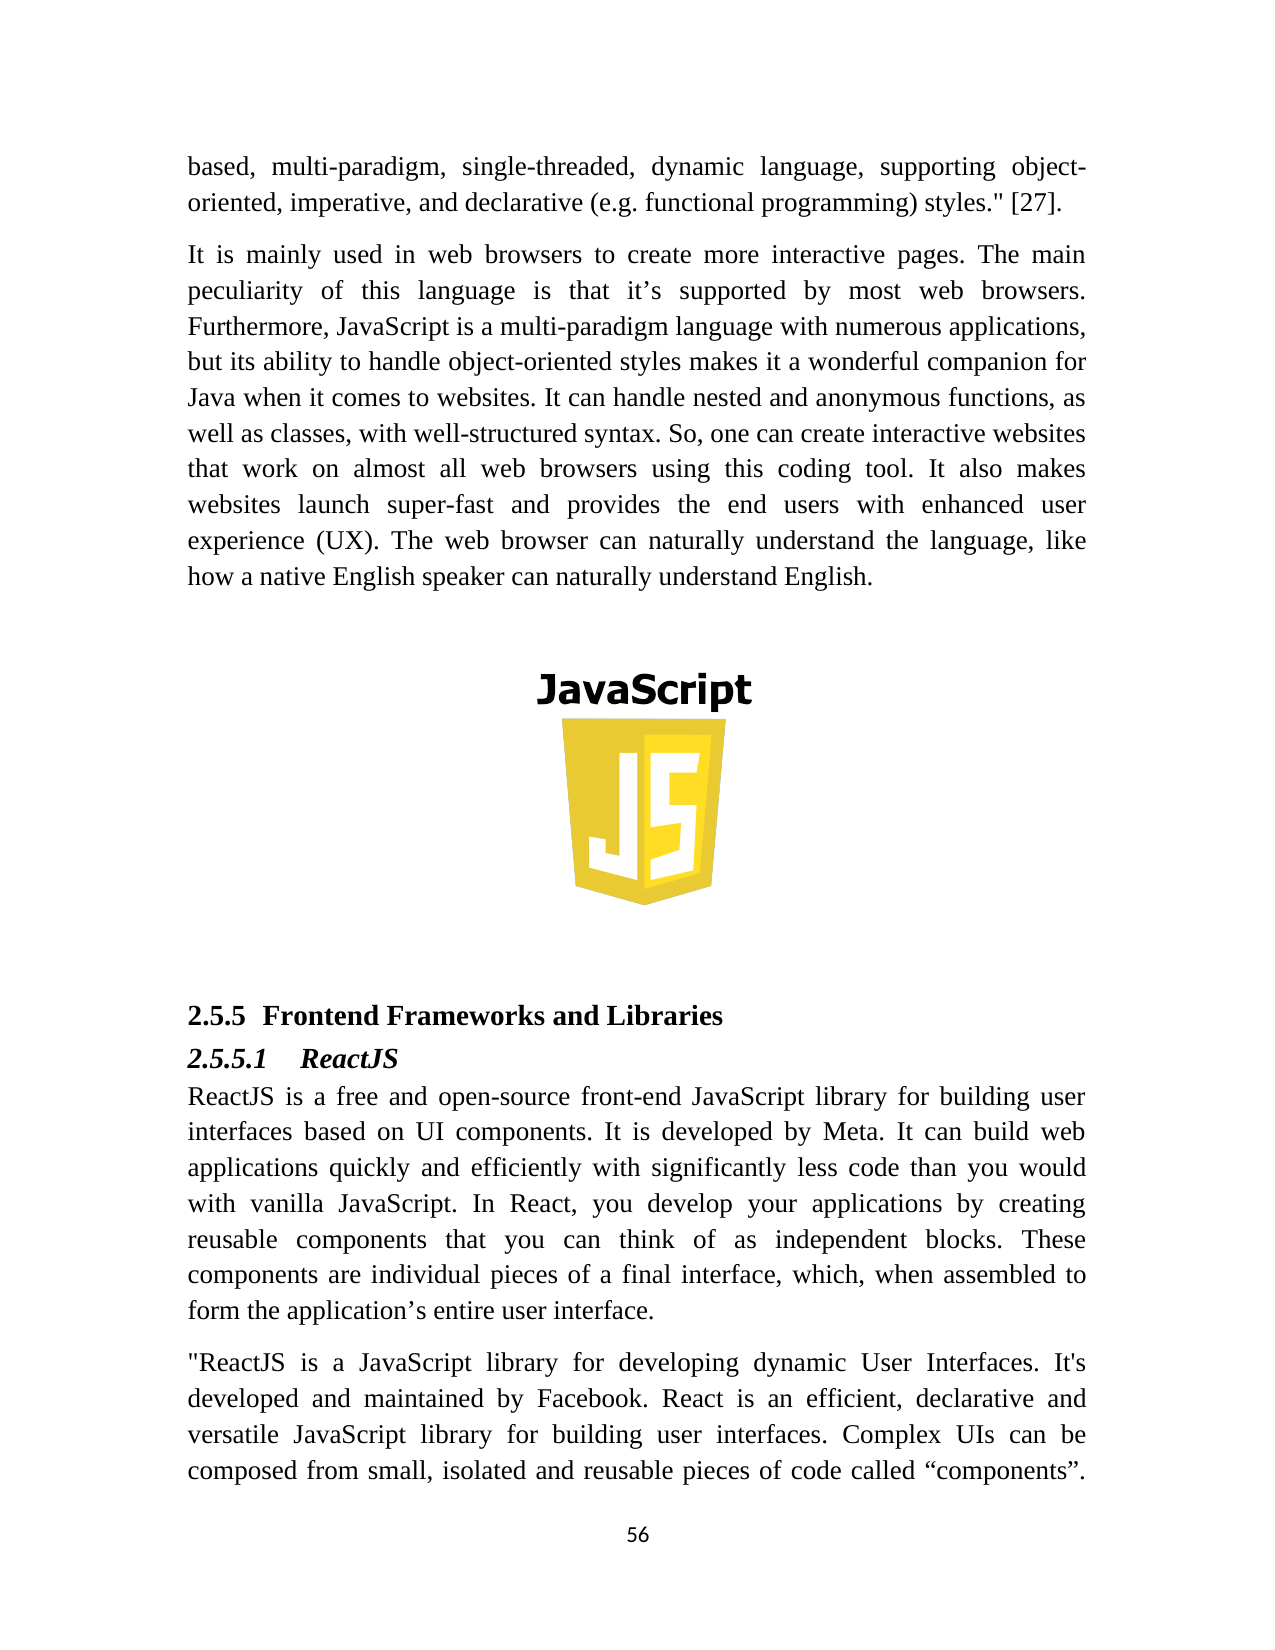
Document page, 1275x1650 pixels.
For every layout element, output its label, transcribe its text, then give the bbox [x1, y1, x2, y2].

text ReactJS is a free and open-source front-end JavaScript library for building user interfaces based on UI components. It is developed by Meta. It can build web applications quickly and efficiently with significantly less code than you would with vanilla JavaScript. In React, you develop your applications by creating reusable components that you can think of as independent blocks. These components are individual pieces of a final interface, which, when assembled to form the application’s entire user interface. [187, 1080, 1087, 1325]
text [187, 150, 1087, 217]
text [187, 1347, 1087, 1485]
subtitle ReactJS [187, 1041, 1087, 1075]
subtitle Frontend Frameworks and Libraries [187, 998, 1087, 1032]
text It is mainly used in web browsers to create more interactive pages. The main peculiarity of this language is that it’s supported by most web browsers. Furthermore, JavaScript is a multi-paradigm language with numerous applications, but its ability to handle object-oriented styles makes it a wonderful companion for Java when it comes to websites. It can handle nested and anonymous functions, as well as classes, with well-structured syntax. So, one can create interactive websites that work on almost all web browsers using this coding tool. It also makes websites launch super-fast and provides the end users with enhanced user experience (UX). The web browser can naturally understand the language, like how a native English speaker can naturally understand English. [187, 238, 1087, 591]
picture [431, 669, 858, 909]
